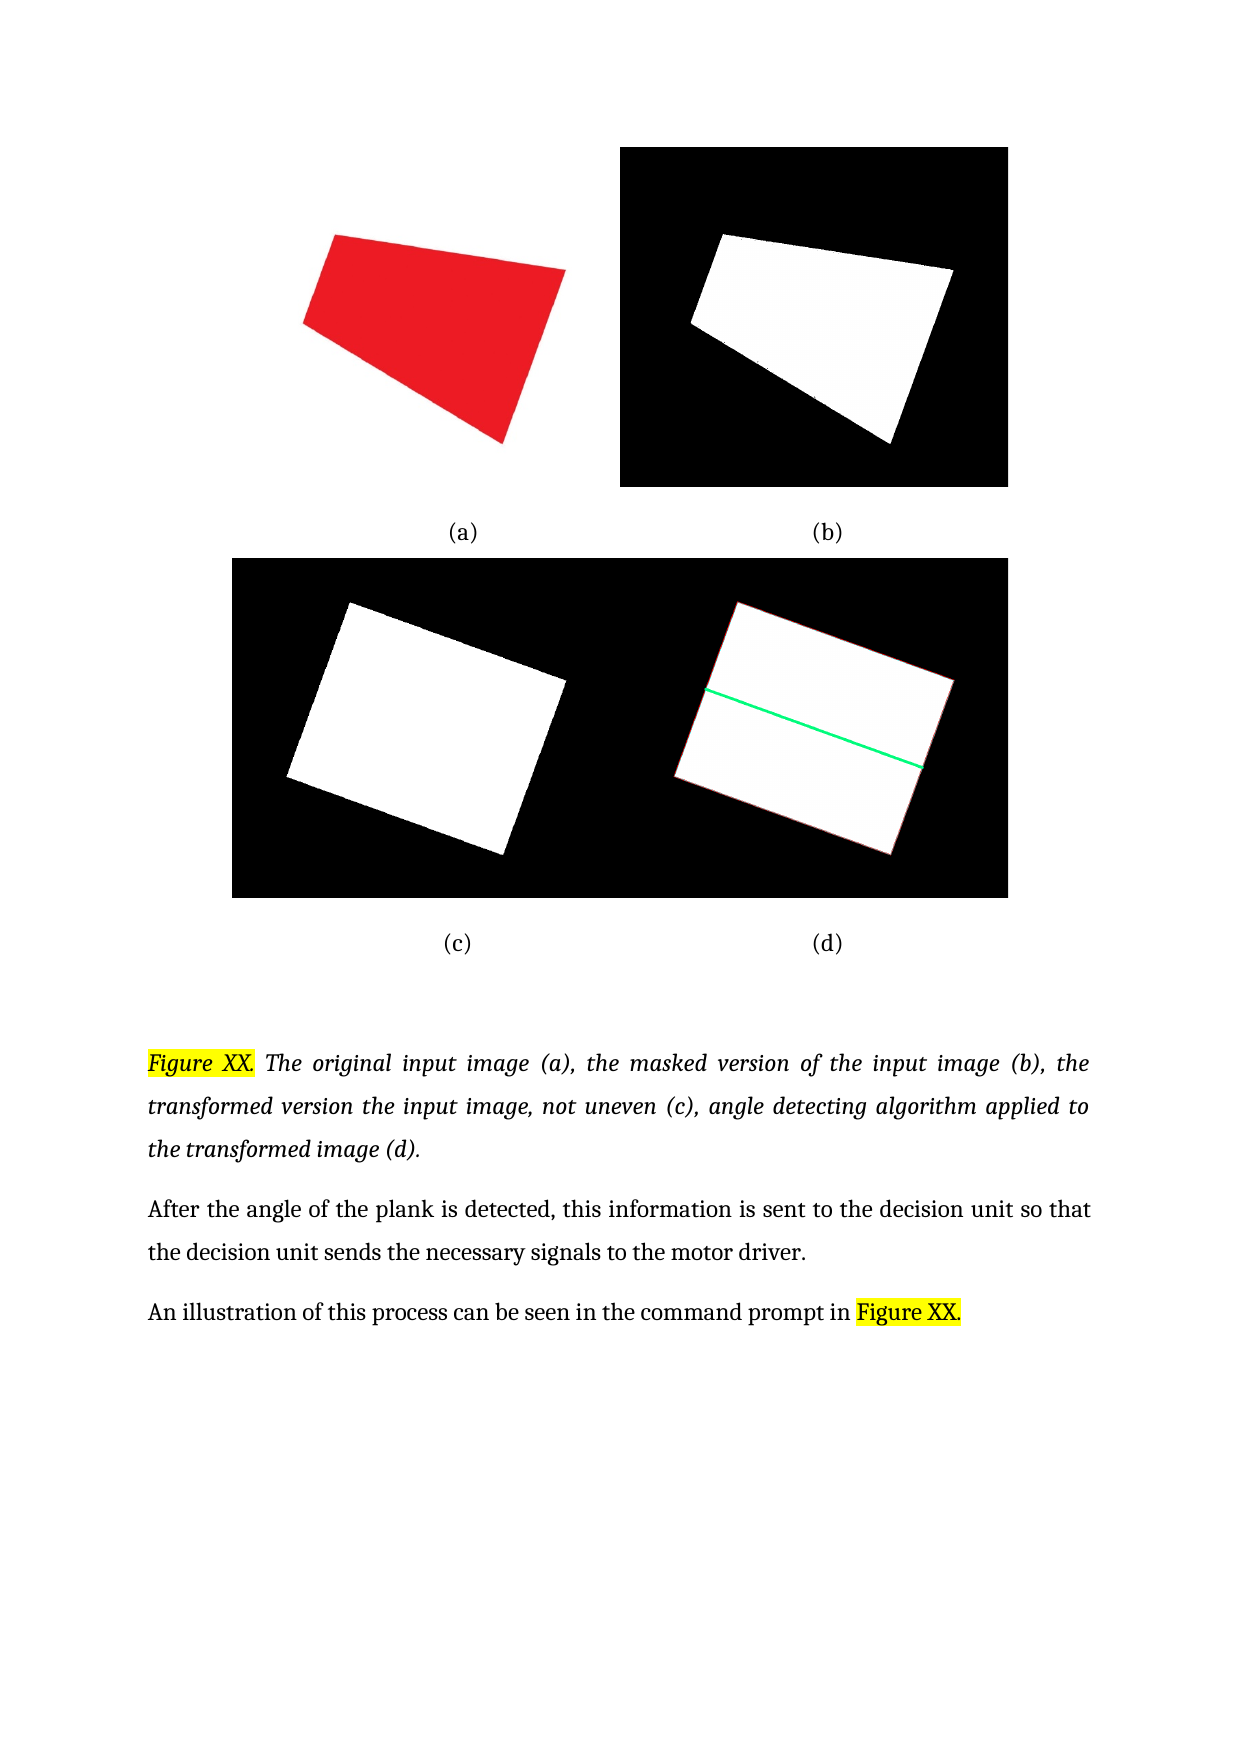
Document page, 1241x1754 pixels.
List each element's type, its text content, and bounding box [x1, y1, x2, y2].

text Figure XX. The original input image (a), the masked version of the input image (b), the transformed version the input image, not uneven (c), angle detecting algorithm applied to the transformed image (d). [148, 1048, 1093, 1163]
text After the angle of the plank is detected, this information is sent to the decision unit so that the decision unit sends the necessary signals to the motor driver. [148, 1194, 1093, 1266]
list (b) [448, 518, 1093, 546]
picture [232, 558, 1009, 898]
text An illustration of this process can be seen in the command prompt in Figure XX. [148, 1297, 1093, 1326]
text (c) (d) [148, 929, 1093, 958]
picture [232, 147, 1009, 487]
